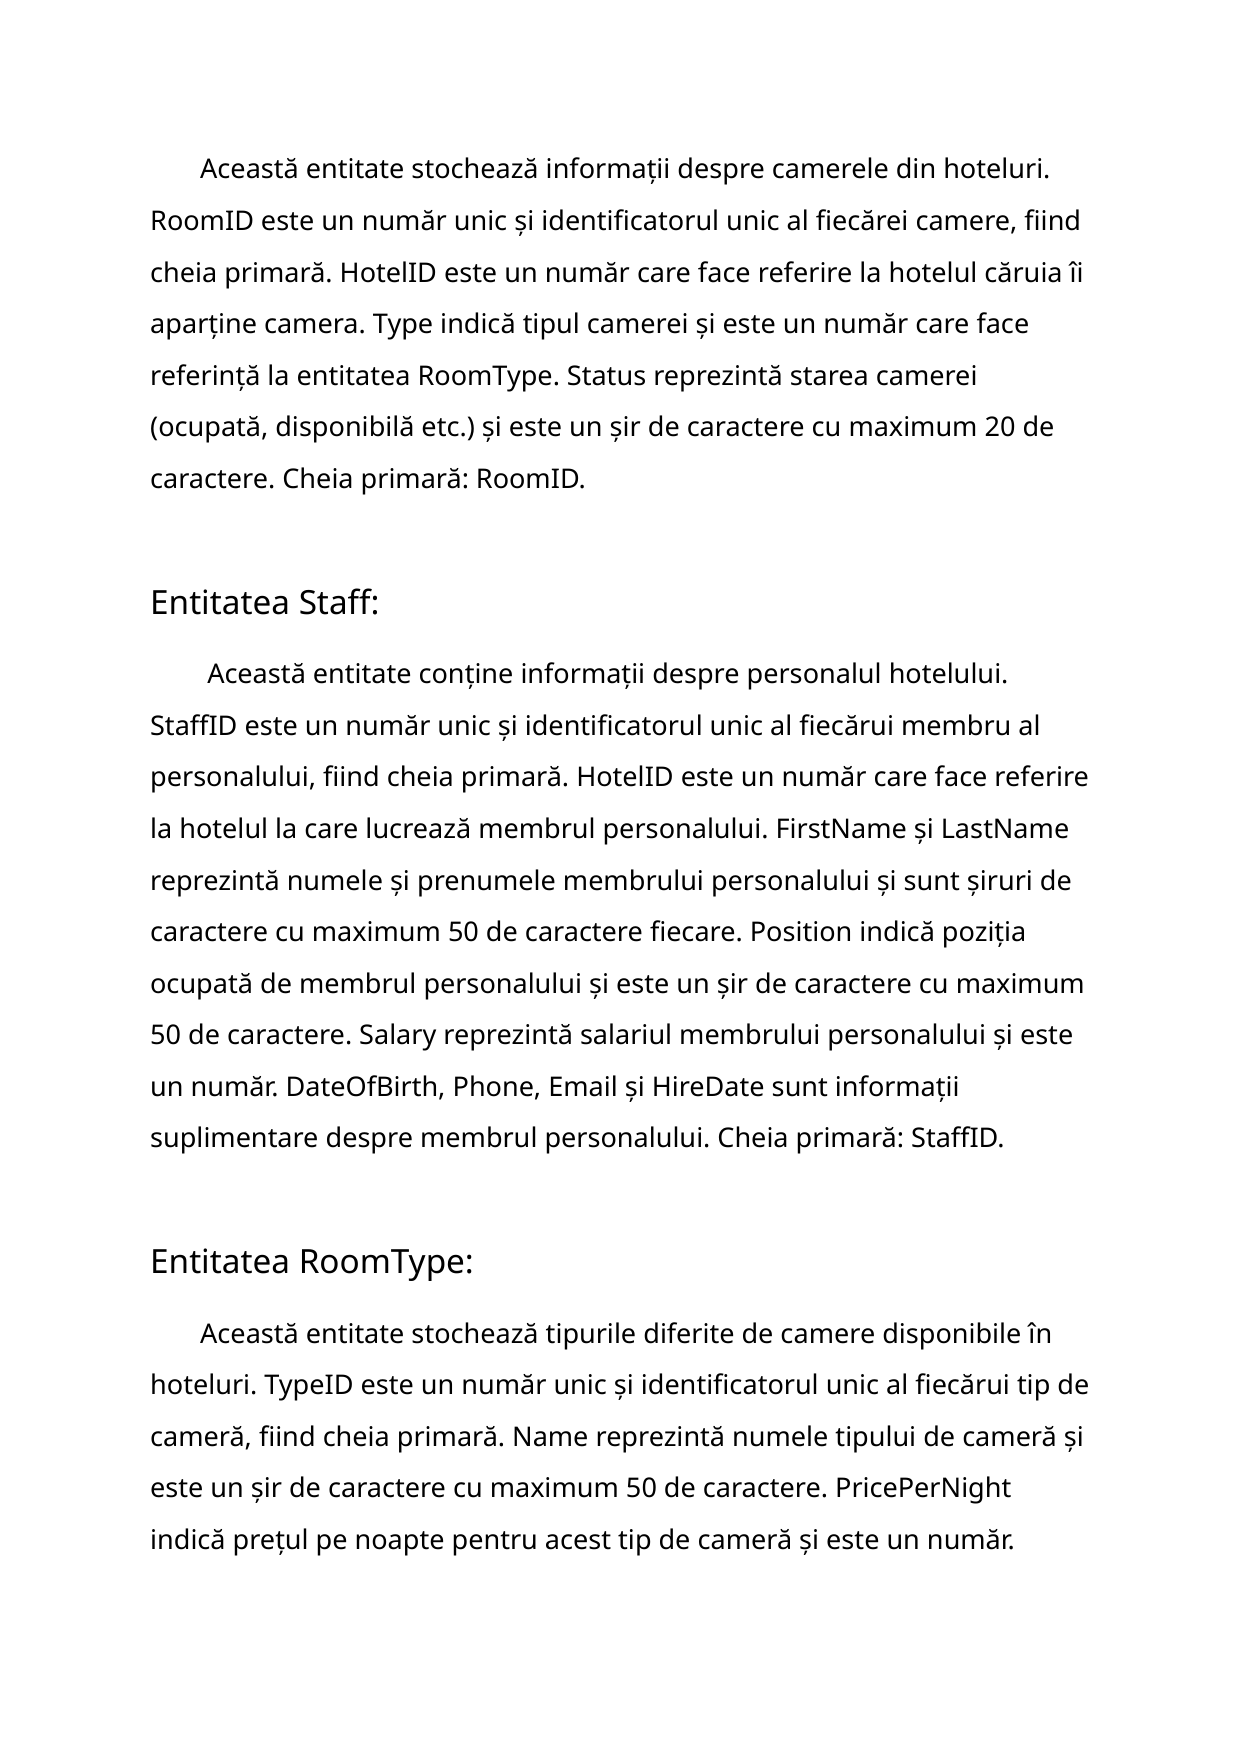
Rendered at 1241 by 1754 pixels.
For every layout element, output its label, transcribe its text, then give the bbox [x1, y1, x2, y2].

text Entitatea Staff: [150, 579, 1090, 624]
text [150, 1314, 1090, 1557]
text Această entitate stochează informații despre camerele din hoteluri. RoomID este un număr unic și identificatorul unic al fiecărei camere, fiind cheia primară. HotelID este un număr care face referire la hotelul căruia îi aparține camera. Type indică tipul camerei și este un număr care face referință la entitatea RoomType. Status reprezintă starea camerei (ocupată, disponibilă etc.) și este un șir de caractere cu maximum 20 de caractere. Cheia primară: RoomID. [150, 150, 1090, 496]
text Această entitate conține informații despre personalul hotelului. StaffID este un număr unic și identificatorul unic al fiecărui membru al personalului, fiind cheia primară. HotelID este un număr care face referire la hotelul la care lucrează membrul personalului. FirstName și LastName reprezintă numele și prenumele membrului personalului și sunt șiruri de caractere cu maximum 50 de caractere fiecare. Position indică poziția ocupată de membrul personalului și este un șir de caractere cu maximum 50 de caractere. Salary reprezintă salariul membrului personalului și este un număr. DateOfBirth, Phone, Email și HireDate sunt informații suplimentare despre membrul personalului. Cheia primară: StaffID. [150, 655, 1090, 1156]
text Entitatea RoomType: [150, 1238, 1090, 1283]
